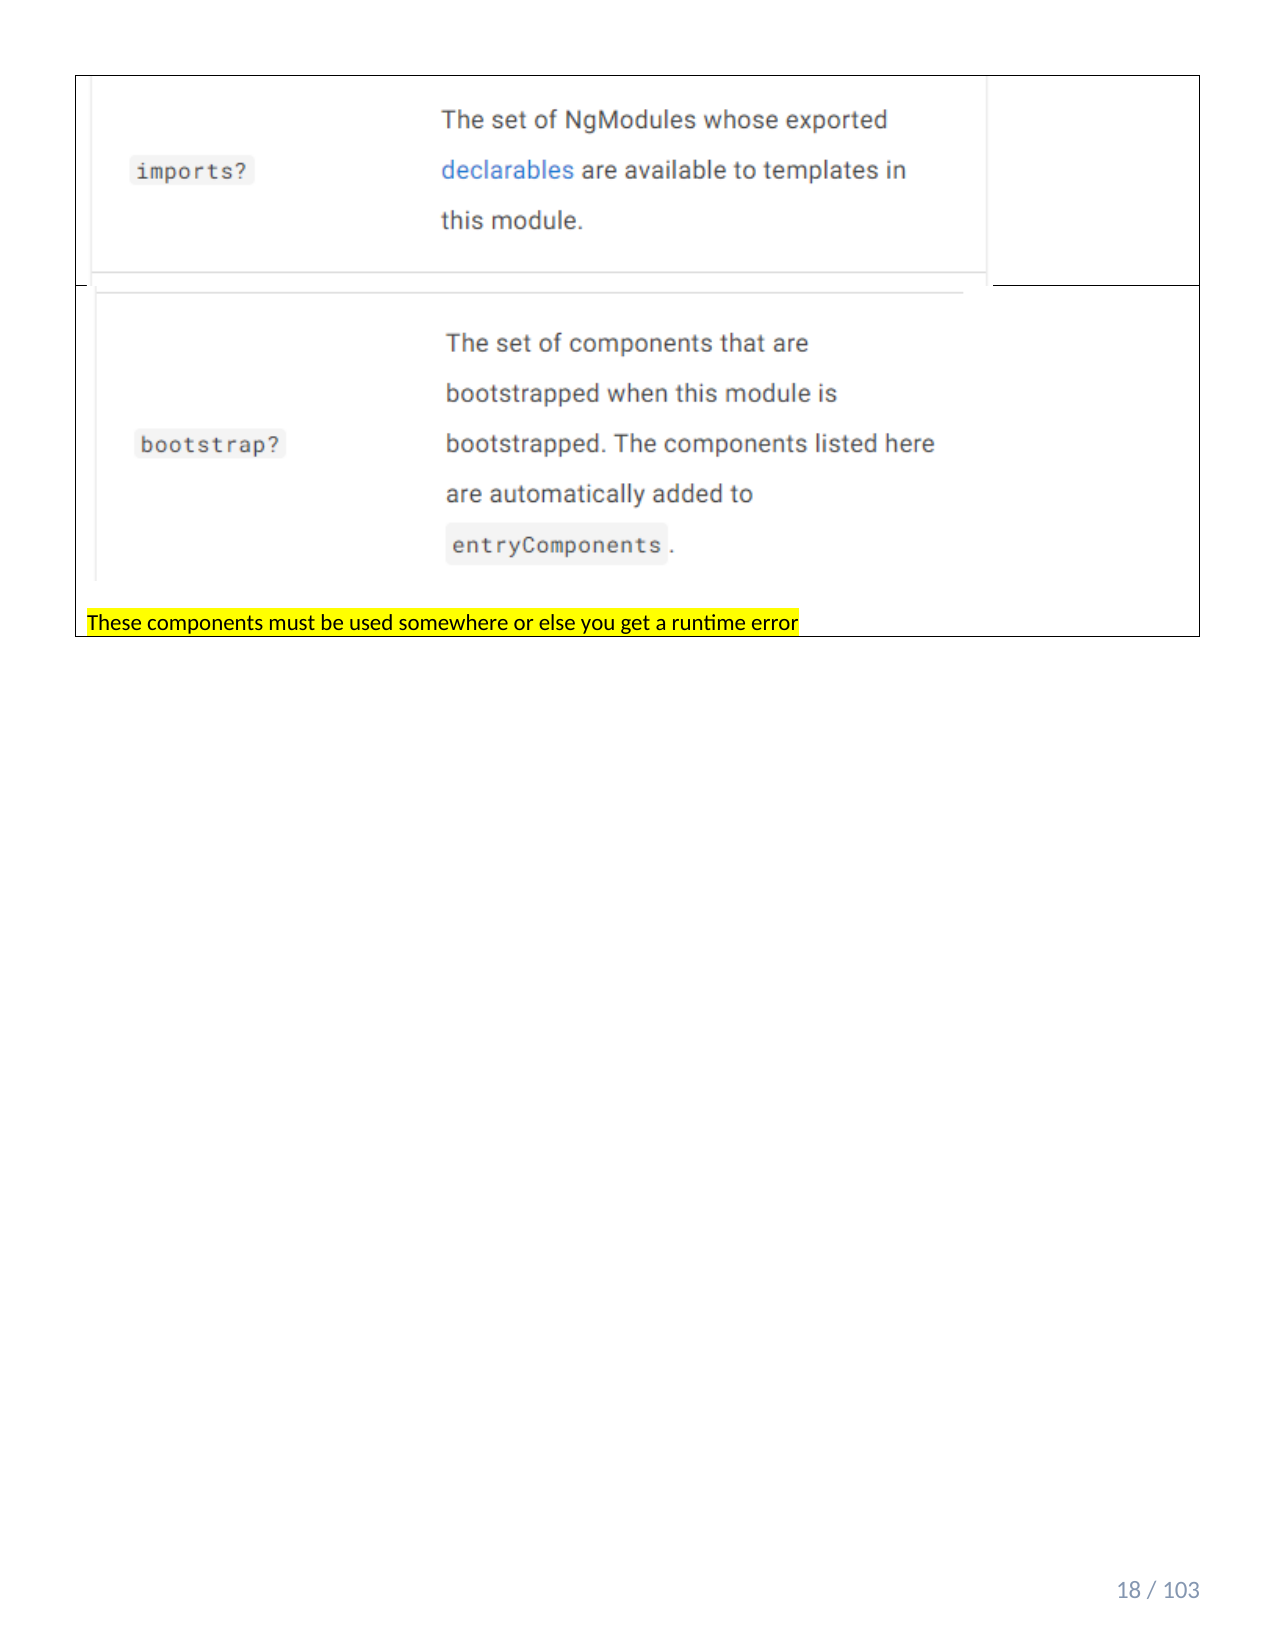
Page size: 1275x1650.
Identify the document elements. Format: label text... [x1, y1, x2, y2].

table_cell [993, 76, 1199, 285]
table_cell [76, 76, 86, 285]
table_cell These components must be used somewhere or else you get a runtime error [76, 286, 1199, 636]
picture [86, 76, 993, 581]
